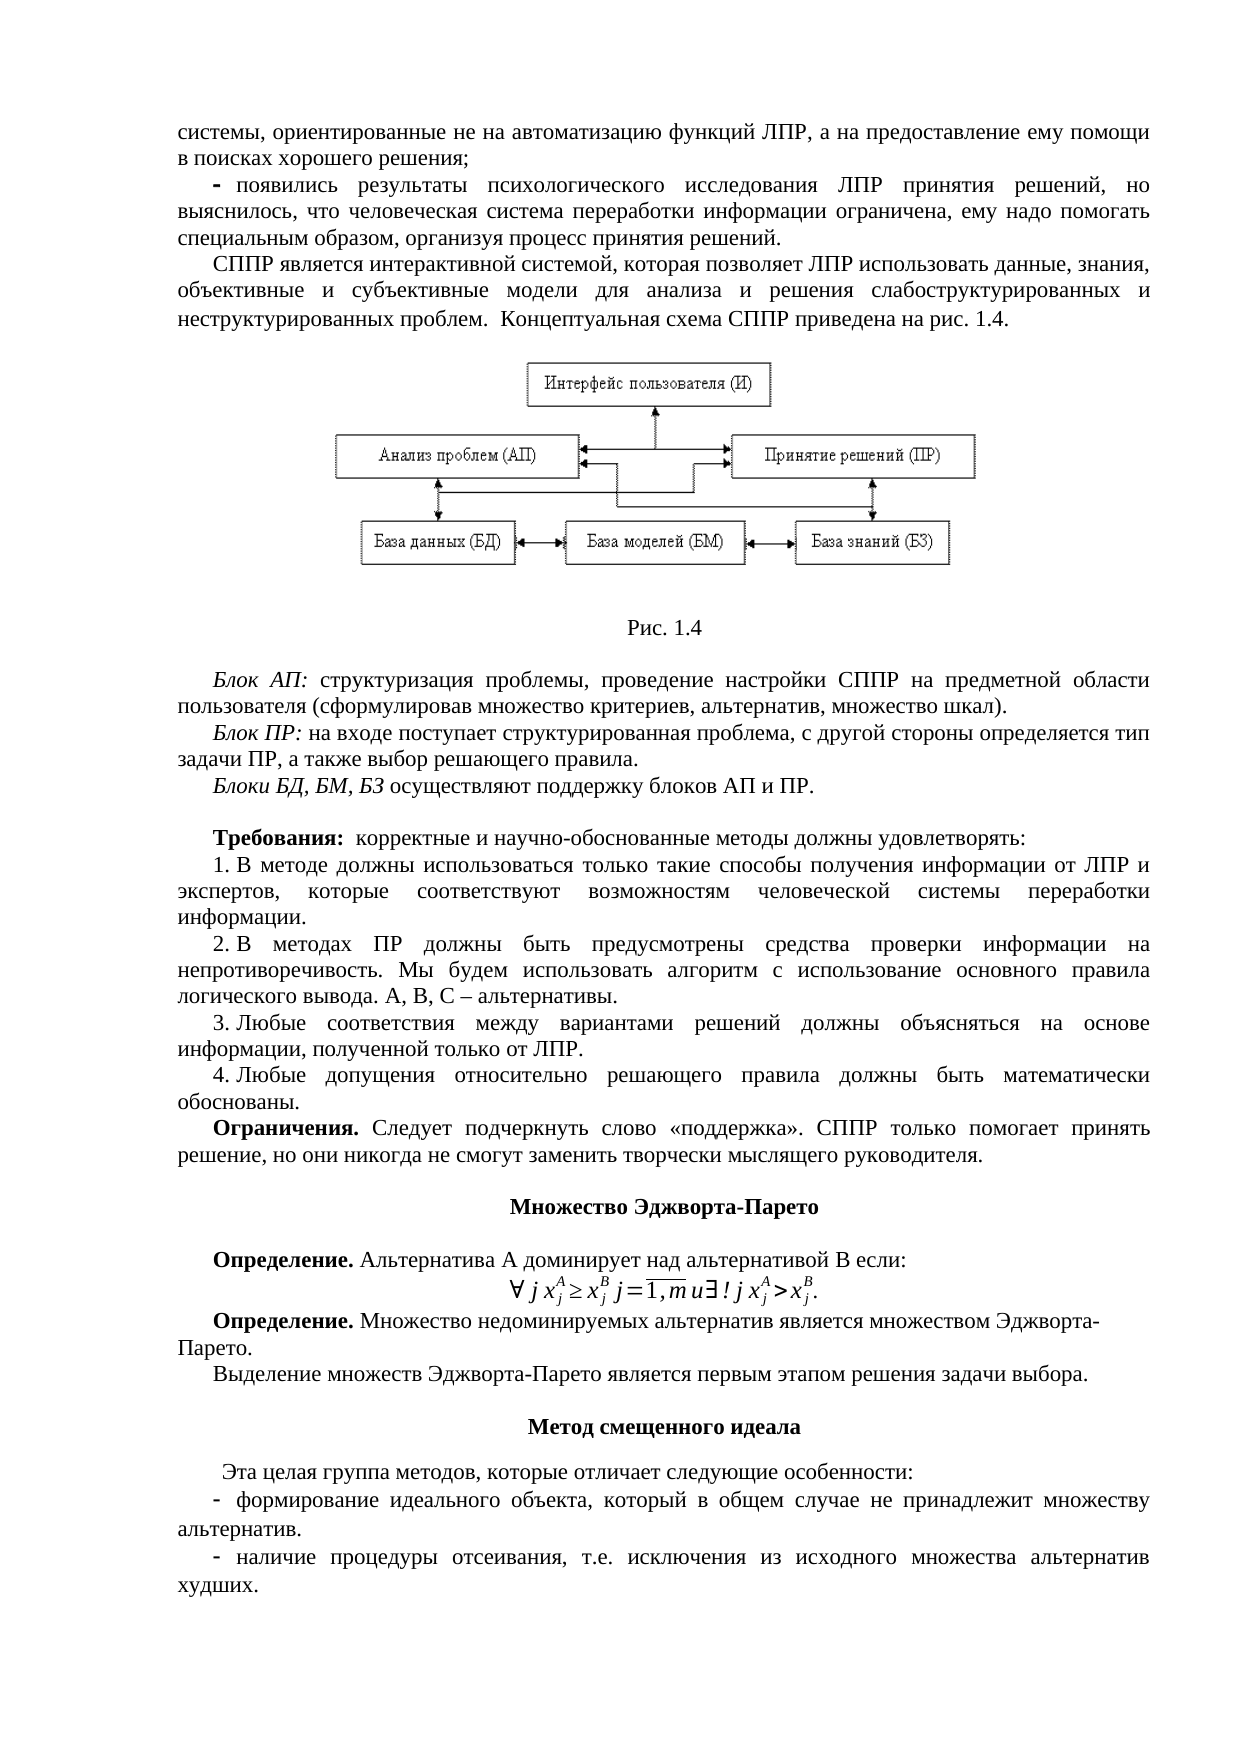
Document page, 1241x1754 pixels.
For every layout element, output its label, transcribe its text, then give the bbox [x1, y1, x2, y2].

list Выделение множеств Эджворта-Парето является первым этапом решения задачи выбора. [177, 1360, 1152, 1386]
text Ограничения. Следует подчеркнуть слово «поддержка». СППР только помогает принять решение, но они никогда не смогут заменить творчески мыслящего руководителя. [177, 1114, 1152, 1167]
text Блоки БД, БМ, БЗ осуществляют поддержку блоков АП и ПР. [177, 772, 1152, 798]
list Любые допущения относительно решающего правила должны быть математически обоснованы. [177, 1062, 1152, 1114]
list В методах ПР должны быть предусмотрены средства проверки информации на непротиворечивость. Мы будем использовать алгоритм с использование основного правила логического вывода. A, B, C – альтернативы. [177, 930, 1152, 1009]
text Определение. Альтернатива A доминирует над альтернативой B если: [177, 1246, 1152, 1272]
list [177, 118, 1152, 171]
list Любые соответствия между вариантами решений должны объясняться на основе информации, полученной только от ЛПР. [177, 1009, 1152, 1062]
list Определение. Множество недоминируемых альтернатив является множеством Эджворта-Парето. [177, 1307, 1152, 1360]
text СППР является интерактивной системой, которая позволяет ЛПР использовать данные, знания, объективные и субъективные модели для анализа и решения слабоструктурированных и неструктурированных проблем. Концептуальная схема СППР приведена на рис. 1.4. [177, 250, 1152, 333]
text Блок АП: структуризация проблемы, проведение настройки СППР на предметной области пользователя (сформулировав множество критериев, альтернатив, множество шкал). [177, 666, 1152, 719]
list Рис. 1.4 [177, 613, 1152, 640]
list Множество Эджворта-Парето [177, 1193, 1152, 1220]
list появились результаты психологического исследования ЛПР принятия решений, но выяснилось, что человеческая система переработки информации ограничена, ему надо помогать специальным образом, организуя процесс принятия решений. [177, 171, 1152, 250]
picture [333, 359, 996, 571]
list . [177, 1272, 1152, 1307]
list наличие процедуры отсеивания, т.е. исключения из исходного множества альтернатив худших. [177, 1543, 1152, 1598]
list Требования: корректные и научно-обоснованные методы должны удовлетворять: [177, 824, 1152, 851]
list Эта целая группа методов, которые отличает следующие особенности: [177, 1458, 1152, 1484]
list формирование идеального объекта, который в общем случае не принадлежит множеству альтернатив. [177, 1486, 1152, 1541]
list В методе должны использоваться только такие способы получения информации от ЛПР и экспертов, которые соответствуют возможностям человеческой системы переработки информации. [177, 851, 1152, 930]
text Метод смещенного идеала [177, 1413, 1152, 1439]
list Блок ПР: на входе поступает структурированная проблема, с другой стороны определяется тип задачи ПР, а также выбор решающего правила. [177, 719, 1152, 772]
